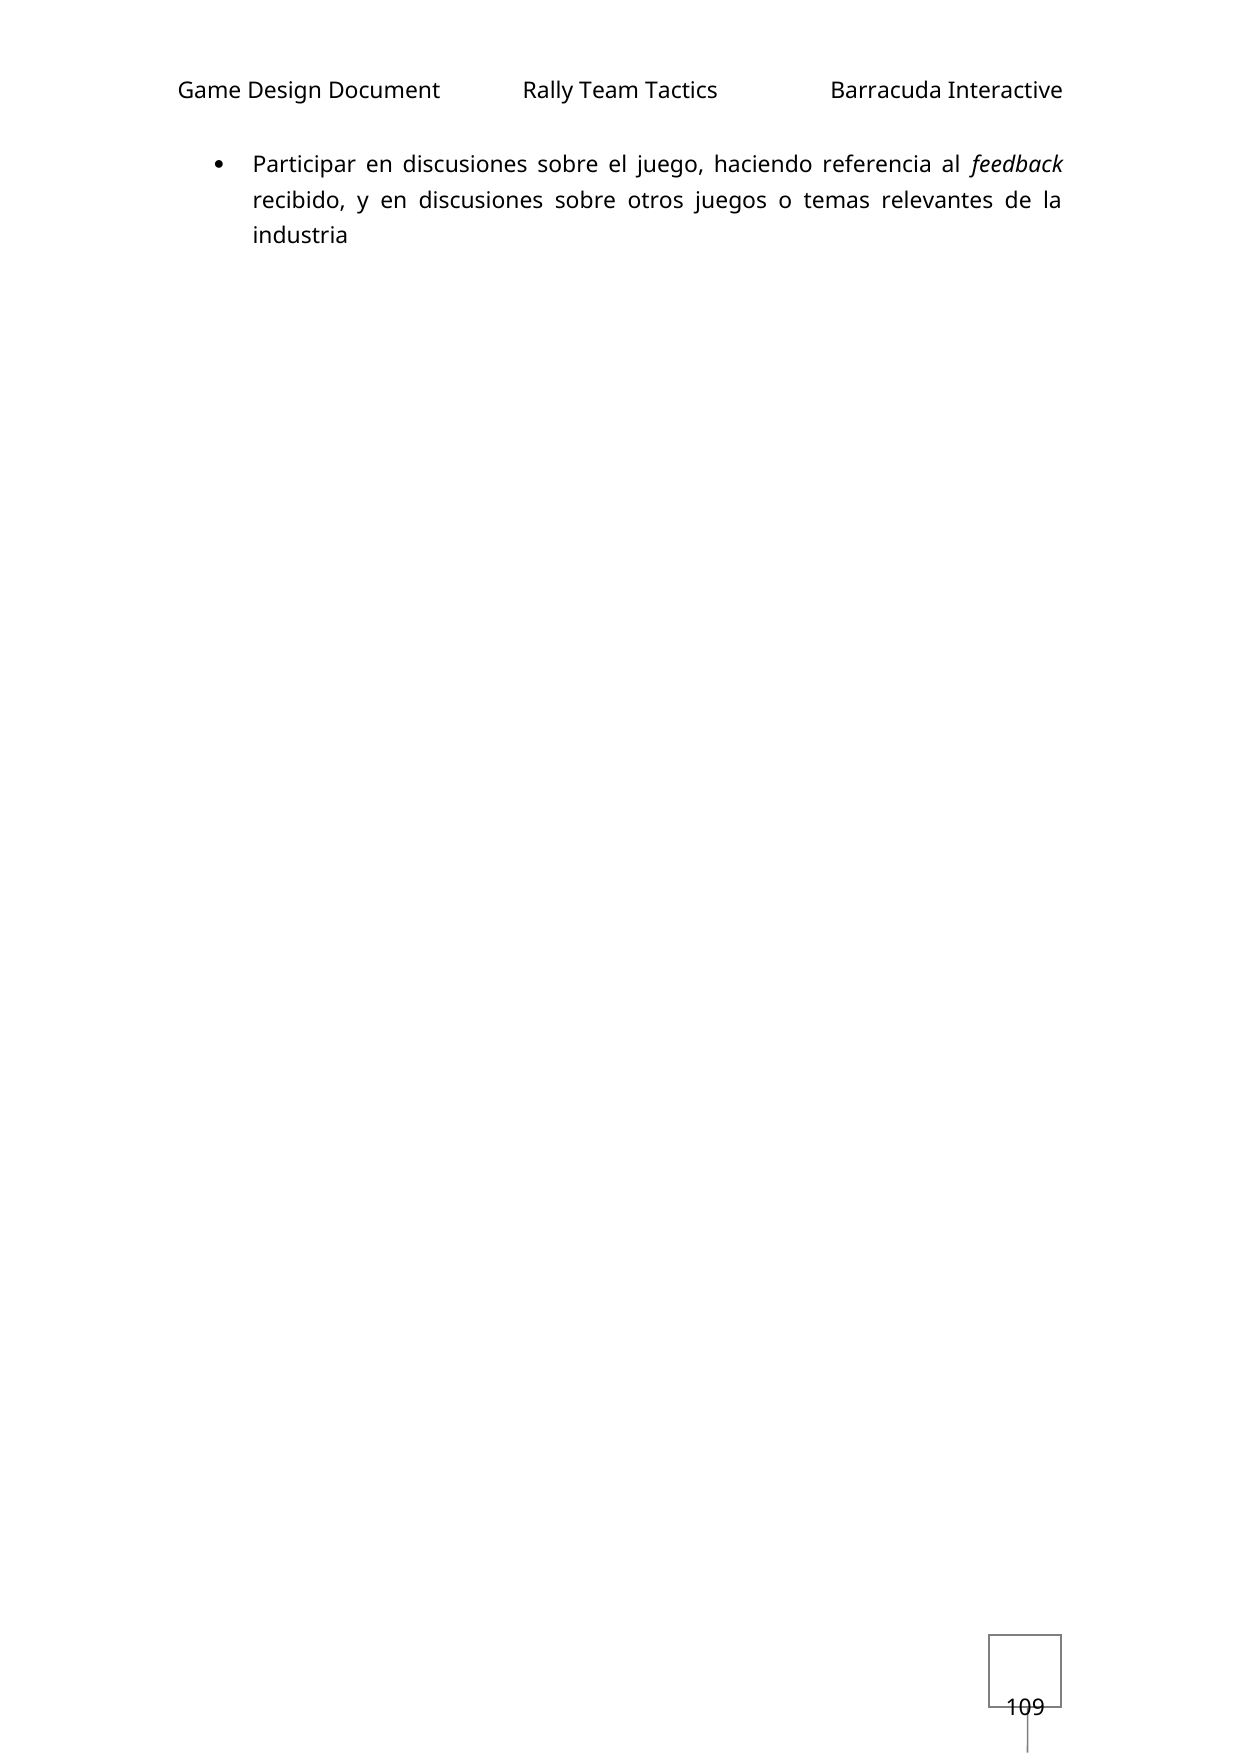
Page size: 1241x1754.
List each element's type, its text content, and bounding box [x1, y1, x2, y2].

list Participar en discusiones sobre el juego, haciendo referencia al feedback recibido, y en discusiones sobre otros juegos o temas relevantes de la industria [215, 148, 1063, 251]
